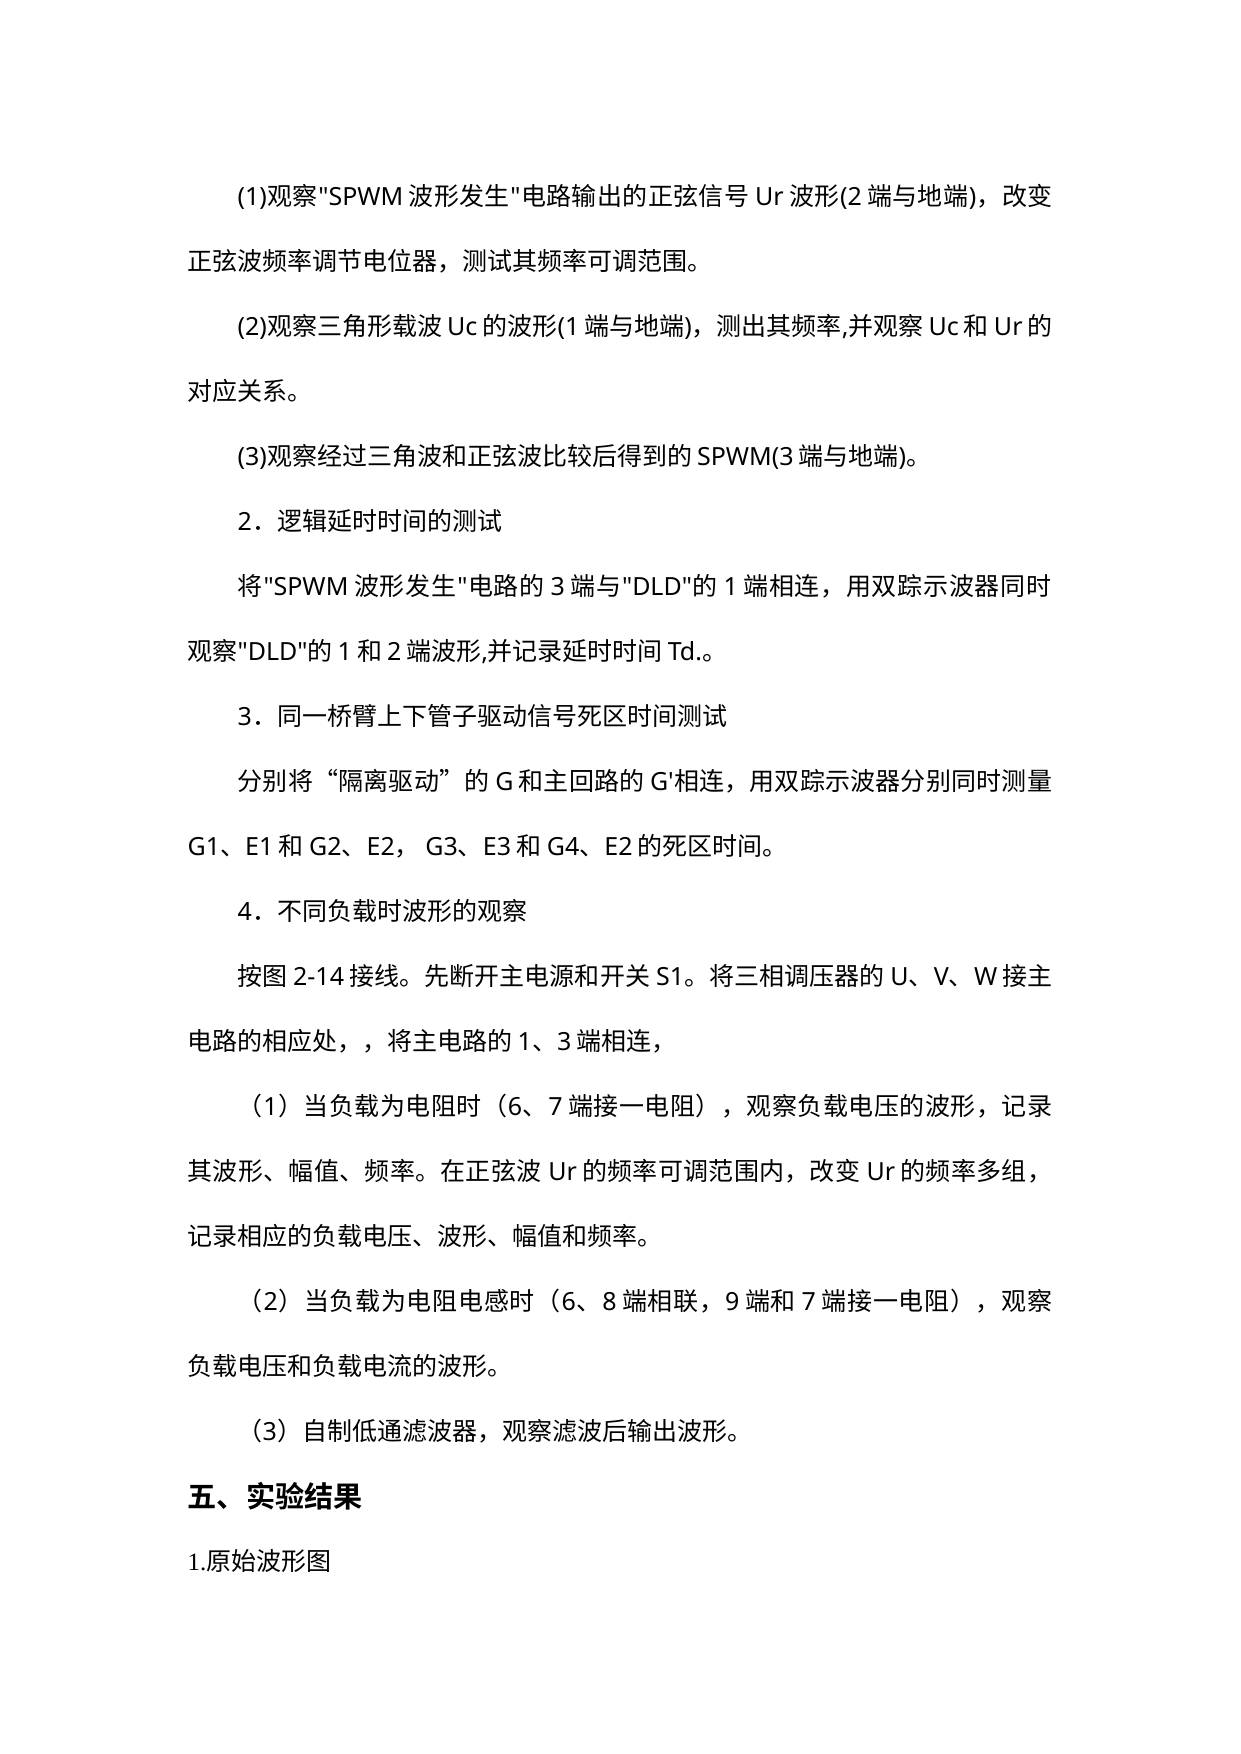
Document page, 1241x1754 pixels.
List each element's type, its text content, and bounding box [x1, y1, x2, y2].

text 按图2-14接线。先断开主电源和开关S1。将三相调压器的U、V、W接主电路的相应处，，将主电路的1、3端相连， [187, 942, 1053, 1072]
text 1.原始波形图 [187, 1527, 1053, 1592]
text 4．不同负载时波形的观察 [187, 877, 1053, 942]
text (1)观察"SPWM波形发生"电路输出的正弦信号Ur波形(2端与地端)，改变正弦波频率调节电位器，测试其频率可调范围。 [187, 162, 1053, 292]
text 3．同一桥臂上下管子驱动信号死区时间测试 [187, 682, 1053, 747]
text (2)观察三角形载波Uc的波形(1端与地端)，测出其频率,并观察Uc和Ur的对应关系。 [187, 292, 1053, 422]
text （2）当负载为电阻电感时（6、8端相联，9端和7端接一电阻），观察负载电压和负载电流的波形。 [187, 1267, 1053, 1397]
text 将"SPWM波形发生"电路的3端与"DLD"的1端相连，用双踪示波器同时观察"DLD"的1和2端波形,并记录延时时间Td.。 [187, 552, 1053, 682]
text （1）当负载为电阻时（6、7端接一电阻），观察负载电压的波形，记录其波形、幅值、频率。在正弦波Ur的频率可调范围内，改变Ur的频率多组，记录相应的负载电压、波形、幅值和频率。 [187, 1072, 1053, 1267]
text (3)观察经过三角波和正弦波比较后得到的SPWM(3端与地端)。 [187, 422, 1053, 487]
text 五、实验结果 [187, 1462, 1053, 1527]
text 2．逻辑延时时间的测试 [187, 487, 1053, 552]
text （3）自制低通滤波器，观察滤波后输出波形。 [187, 1397, 1053, 1462]
text 分别将“隔离驱动”的G和主回路的G'相连，用双踪示波器分别同时测量G1、E1和 G2、E2， G3、E3和 G4、E2的死区时间。 [187, 747, 1053, 877]
